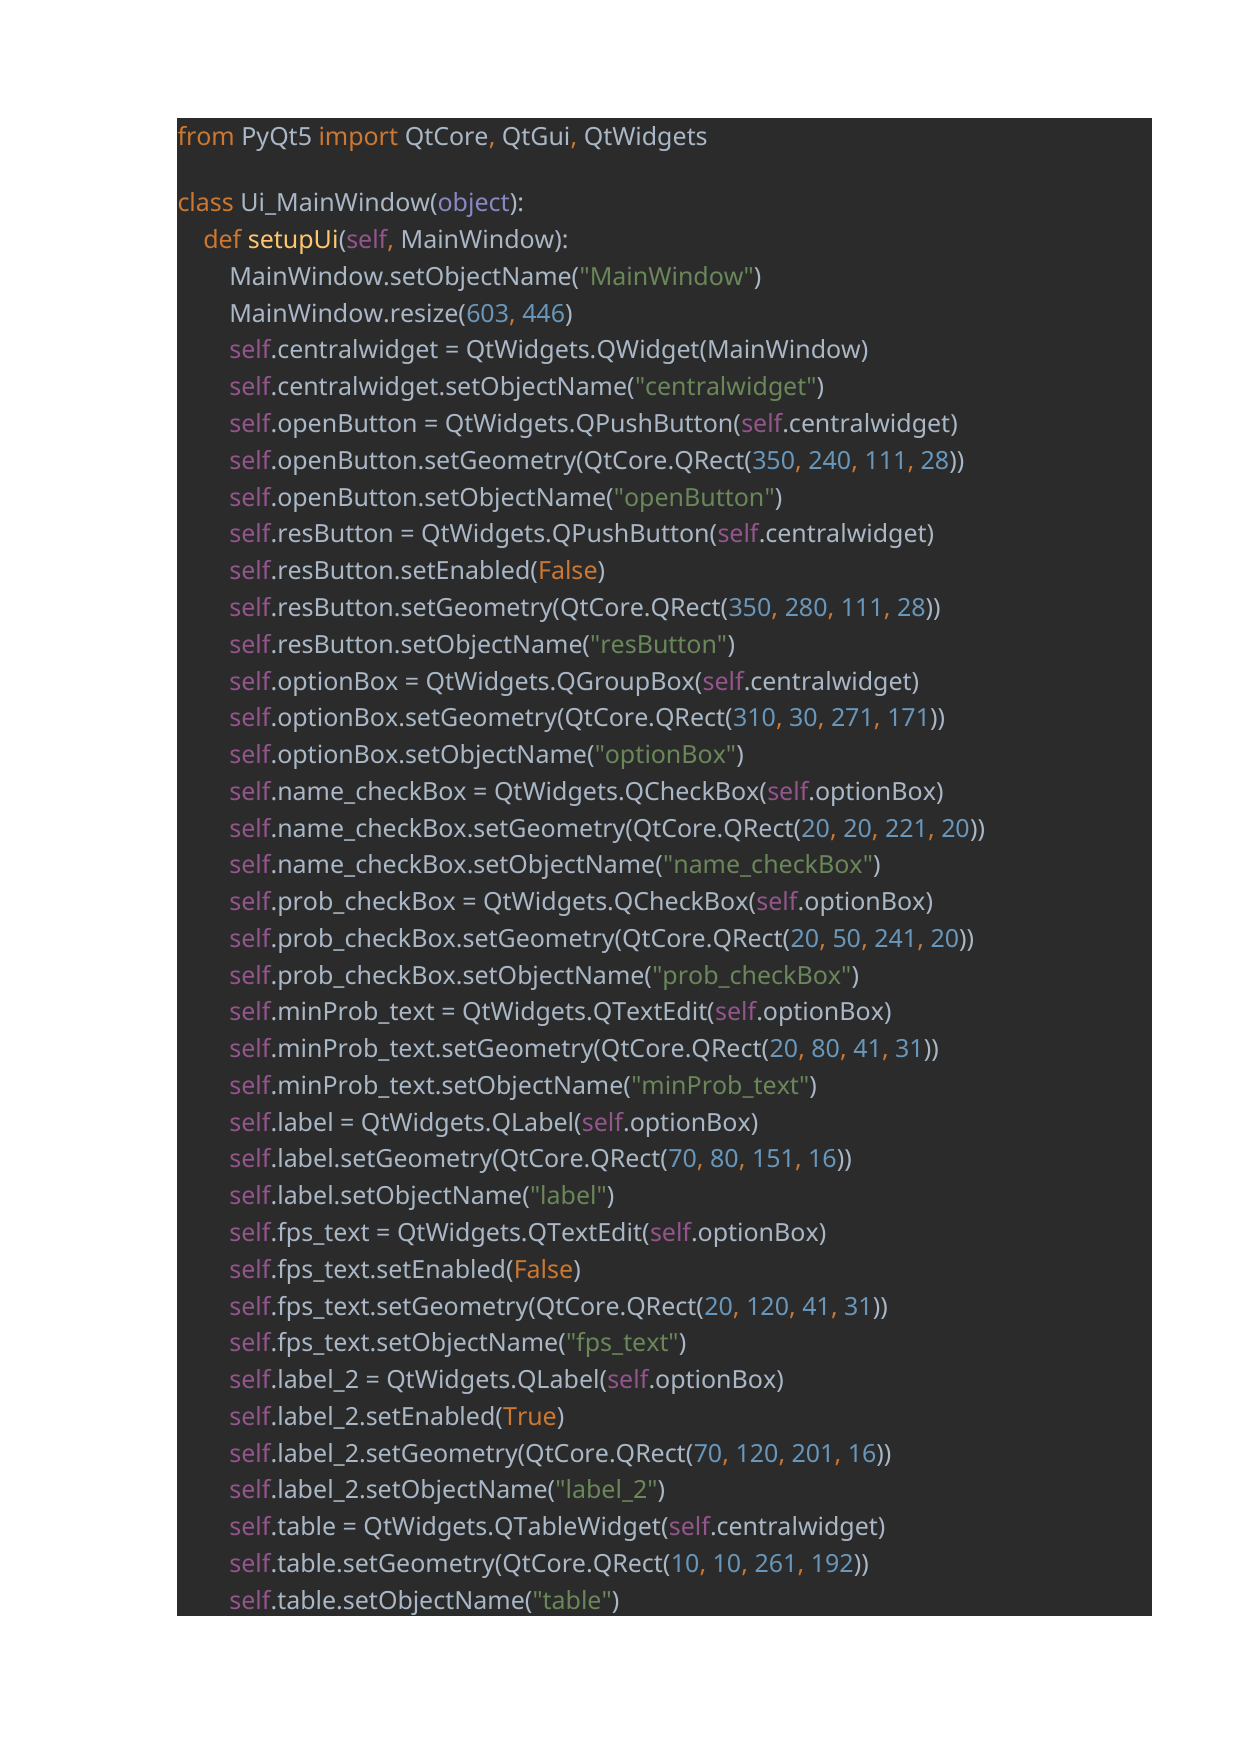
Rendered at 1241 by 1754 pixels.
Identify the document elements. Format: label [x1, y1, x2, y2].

text [177, 118, 1152, 1616]
